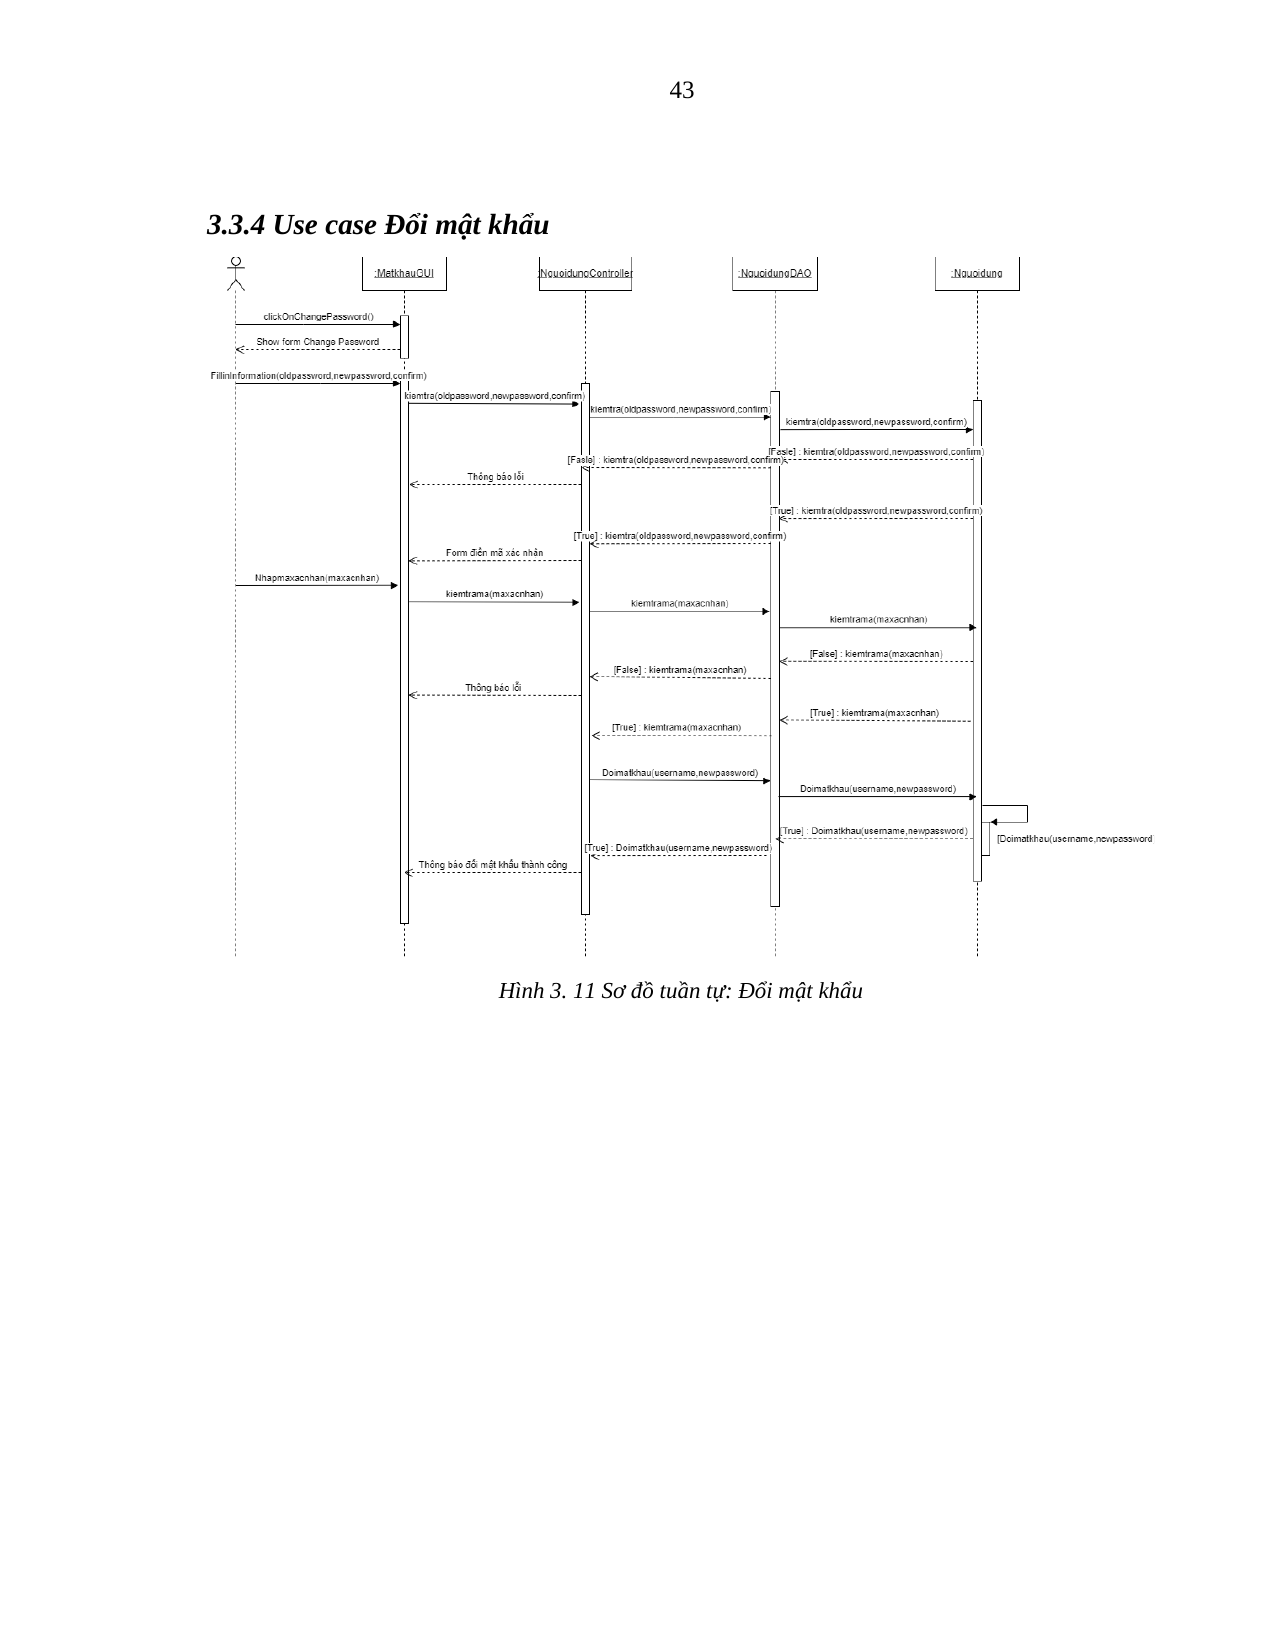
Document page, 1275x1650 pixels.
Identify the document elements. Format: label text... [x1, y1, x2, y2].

list Use case Đổi mật khẩu [207, 207, 1157, 240]
picture [209, 257, 1155, 957]
